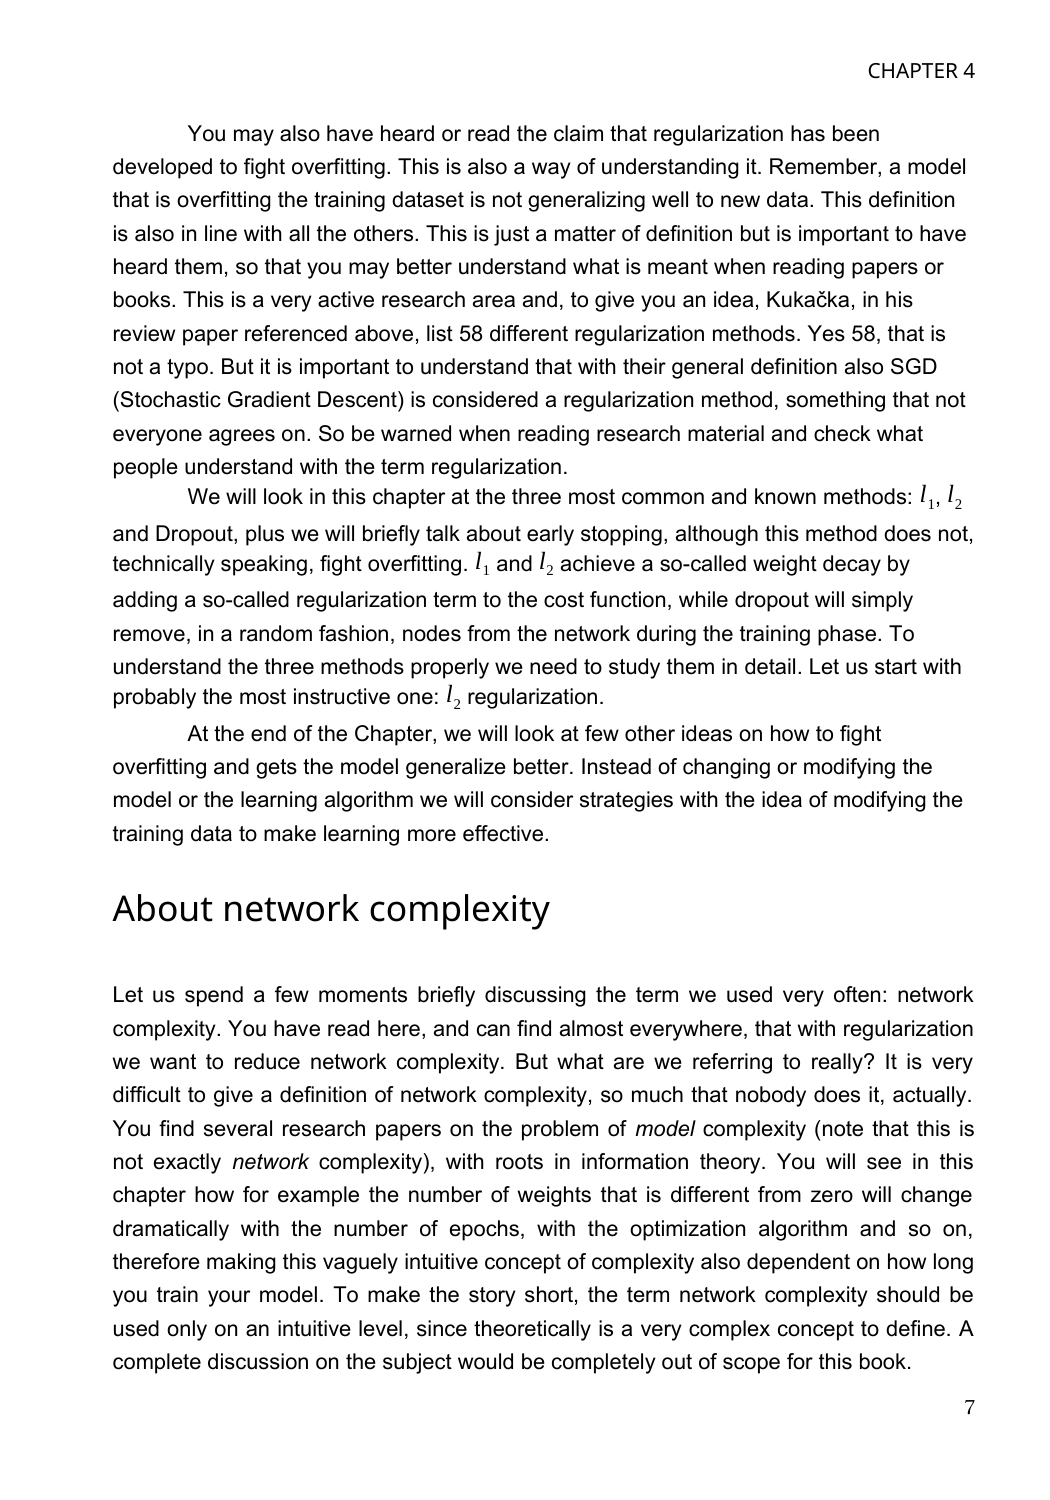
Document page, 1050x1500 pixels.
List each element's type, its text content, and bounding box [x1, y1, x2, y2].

text We will look in this chapter at the three most common and known methods: , and Dropout, plus we will briefly talk about early stopping, although this method does not, technically speaking, fight overfitting. and achieve a so-called weight decay by adding a so-called regularization term to the cost function, while dropout will simply remove, in a random fashion, nodes from the network during the training phase. To understand the three methods properly we need to study them in detail. Let us start with probably the most instructive one: regularization. [112, 479, 975, 712]
text At the end of the Chapter, we will look at few other ideas on how to fight overfitting and gets the model generalize better. Instead of changing or modifying the model or the learning algorithm we will consider strategies with the idea of modifying the training data to make learning more effective. [112, 712, 975, 846]
text You may also have heard or read the claim that regularization has been developed to fight overfitting. This is also a way of understanding it. Remember, a model that is overfitting the training dataset is not generalizing well to new data. This definition is also in line with all the others. This is just a matter of definition but is important to have heard them, so that you may better understand what is meant when reading papers or books. This is a very active research area and, to give you an idea, Kukačka, in his review paper referenced above, list 58 different regularization methods. Yes 58, that is not a typo. But it is important to understand that with their general definition also SGD (Stochastic Gradient Descent) is considered a regularization method, something that not everyone agrees on. So be warned when reading research material and check what people understand with the term regularization. [112, 112, 975, 479]
text Let us spend a few moments briefly discussing the term we used very often: network complexity. You have read here, and can find almost everywhere, that with regularization we want to reduce network complexity. But what are we referring to really? It is very difficult to give a definition of network complexity, so much that nobody does it, actually. You find several research papers on the problem of model complexity (note that this is not exactly network complexity), with roots in information theory. You will see in this chapter how for example the number of weights that is different from zero will change dramatically with the number of epochs, with the optimization algorithm and so on, therefore making this vaguely intuitive concept of complexity also dependent on how long you train your model. To make the story short, the term network complexity should be used only on an intuitive level, since theoretically is a very complex concept to define. A complete discussion on the subject would be completely out of scope for this book. [112, 974, 975, 1374]
subtitle About network complexity [112, 883, 975, 932]
